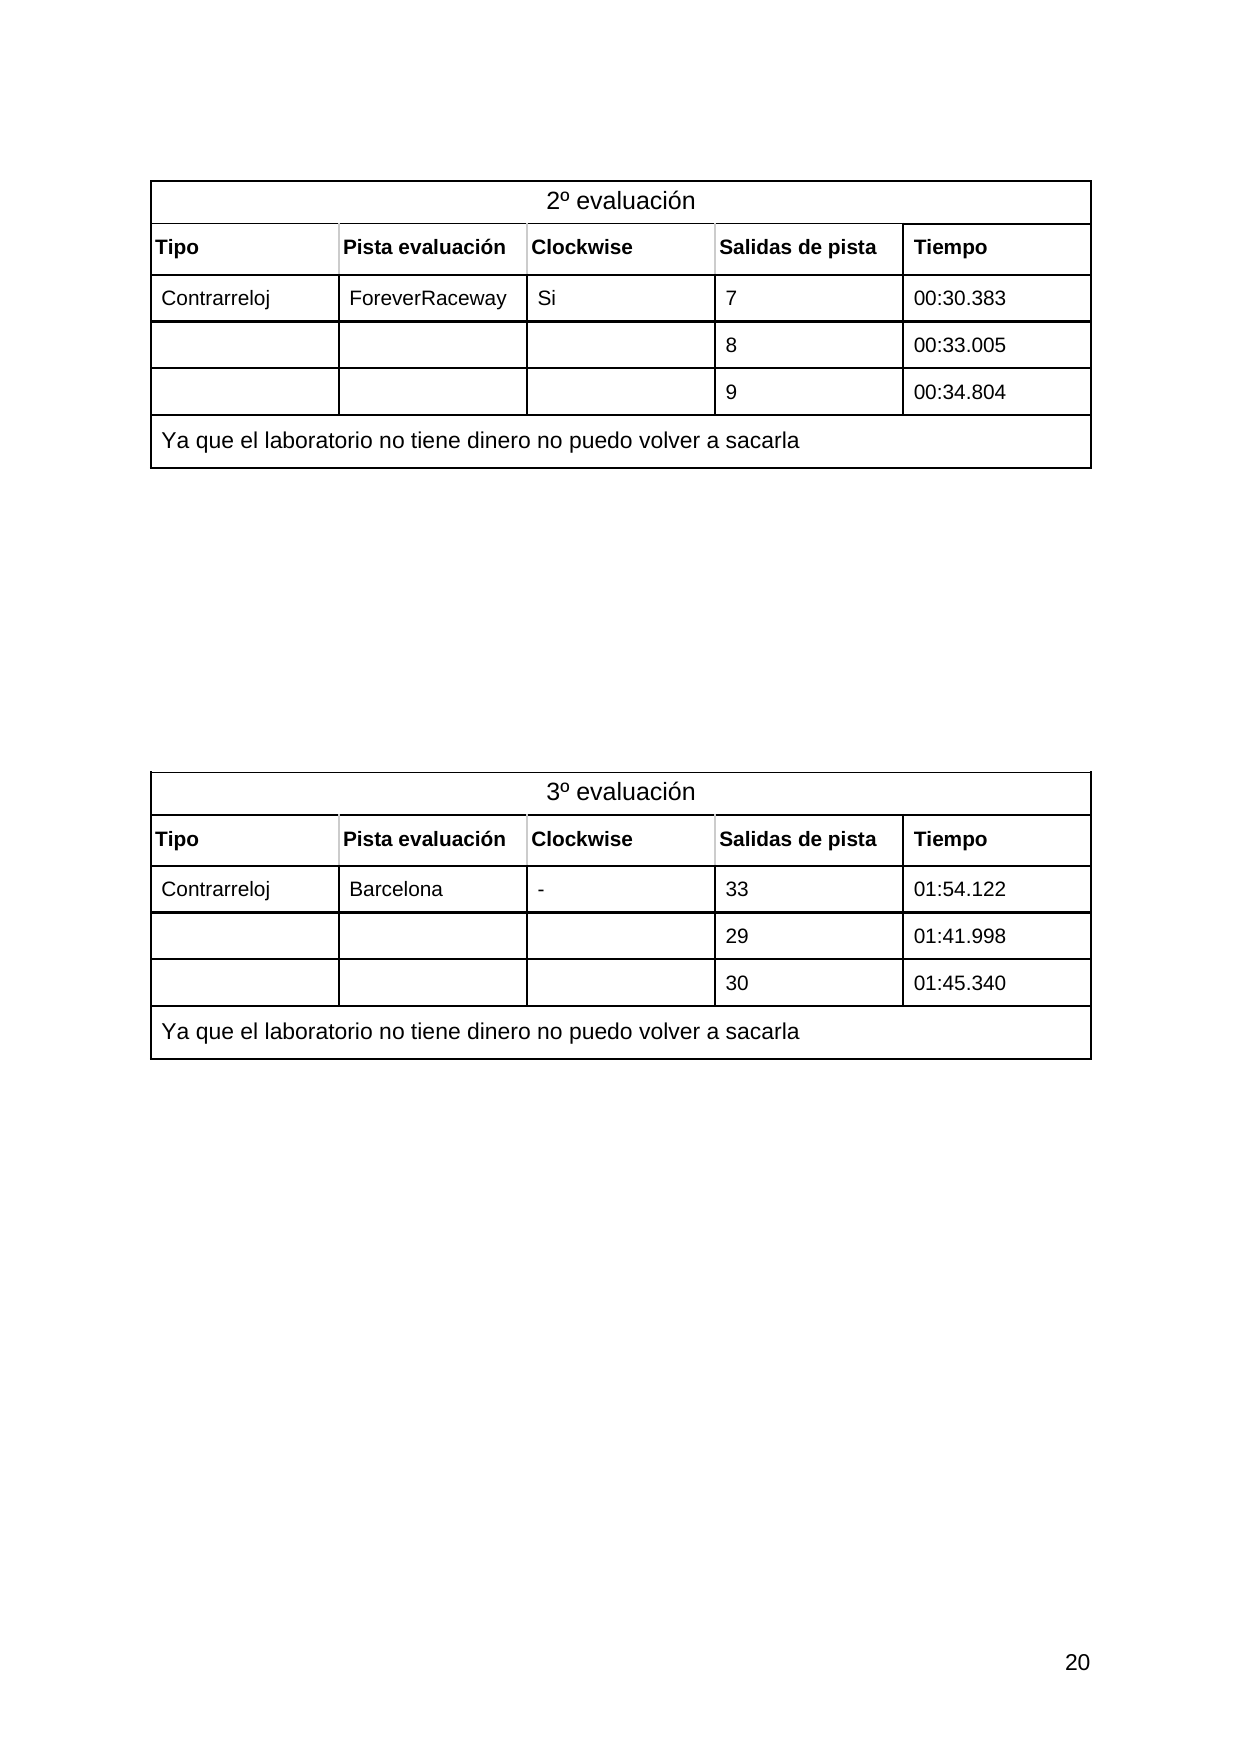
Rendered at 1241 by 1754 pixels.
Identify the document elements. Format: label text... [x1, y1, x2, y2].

table_cell Pista evaluación [340, 224, 526, 273]
table_cell [152, 914, 338, 958]
table_cell [340, 369, 526, 414]
table_cell Tiempo [904, 816, 1090, 864]
table_header 3º evaluación [152, 773, 1090, 814]
table_cell 29 [716, 914, 902, 958]
table_cell [152, 960, 338, 1005]
table_cell Salidas de pista [716, 224, 902, 273]
table_cell [528, 914, 714, 958]
table_cell 8 [716, 323, 902, 367]
table_cell [340, 960, 526, 1005]
table_cell Clockwise [528, 816, 714, 864]
table_cell 7 [716, 276, 902, 320]
table_cell 00:30.383 [904, 276, 1090, 320]
table_cell [528, 369, 714, 414]
table_cell [528, 960, 714, 1005]
table_cell Contrarreloj [152, 276, 338, 320]
table_cell [528, 323, 714, 367]
table_cell 00:33.005 [904, 323, 1090, 367]
table_cell 01:54.122 [904, 867, 1090, 911]
table_cell 01:41.998 [904, 914, 1090, 958]
table_cell Ya que el laboratorio no tiene dinero no puedo volver a sacarla [152, 1007, 1090, 1058]
table_cell 9 [716, 369, 902, 414]
table_cell Tipo [152, 816, 338, 864]
table_cell [340, 323, 526, 367]
table_cell 01:45.340 [904, 960, 1090, 1005]
table_cell [340, 914, 526, 958]
table_cell Clockwise [528, 224, 714, 273]
table_cell Contrarreloj [152, 867, 338, 911]
table_cell Si [528, 276, 714, 320]
table_cell Pista evaluación [340, 816, 526, 864]
table_cell Salidas de pista [716, 816, 902, 864]
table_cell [152, 416, 1090, 467]
table_cell Barcelona [340, 867, 526, 911]
table_cell Tipo [152, 224, 338, 273]
table_cell 00:34.804 [904, 369, 1090, 414]
table_cell 30 [716, 960, 902, 1005]
table_cell [152, 323, 338, 367]
table_header 2º evaluación [152, 182, 1090, 223]
table_cell [152, 369, 338, 414]
table_cell ForeverRaceway [340, 276, 526, 320]
table_cell Tiempo [904, 225, 1090, 273]
table_cell 33 [716, 867, 902, 911]
table_cell - [528, 867, 714, 911]
